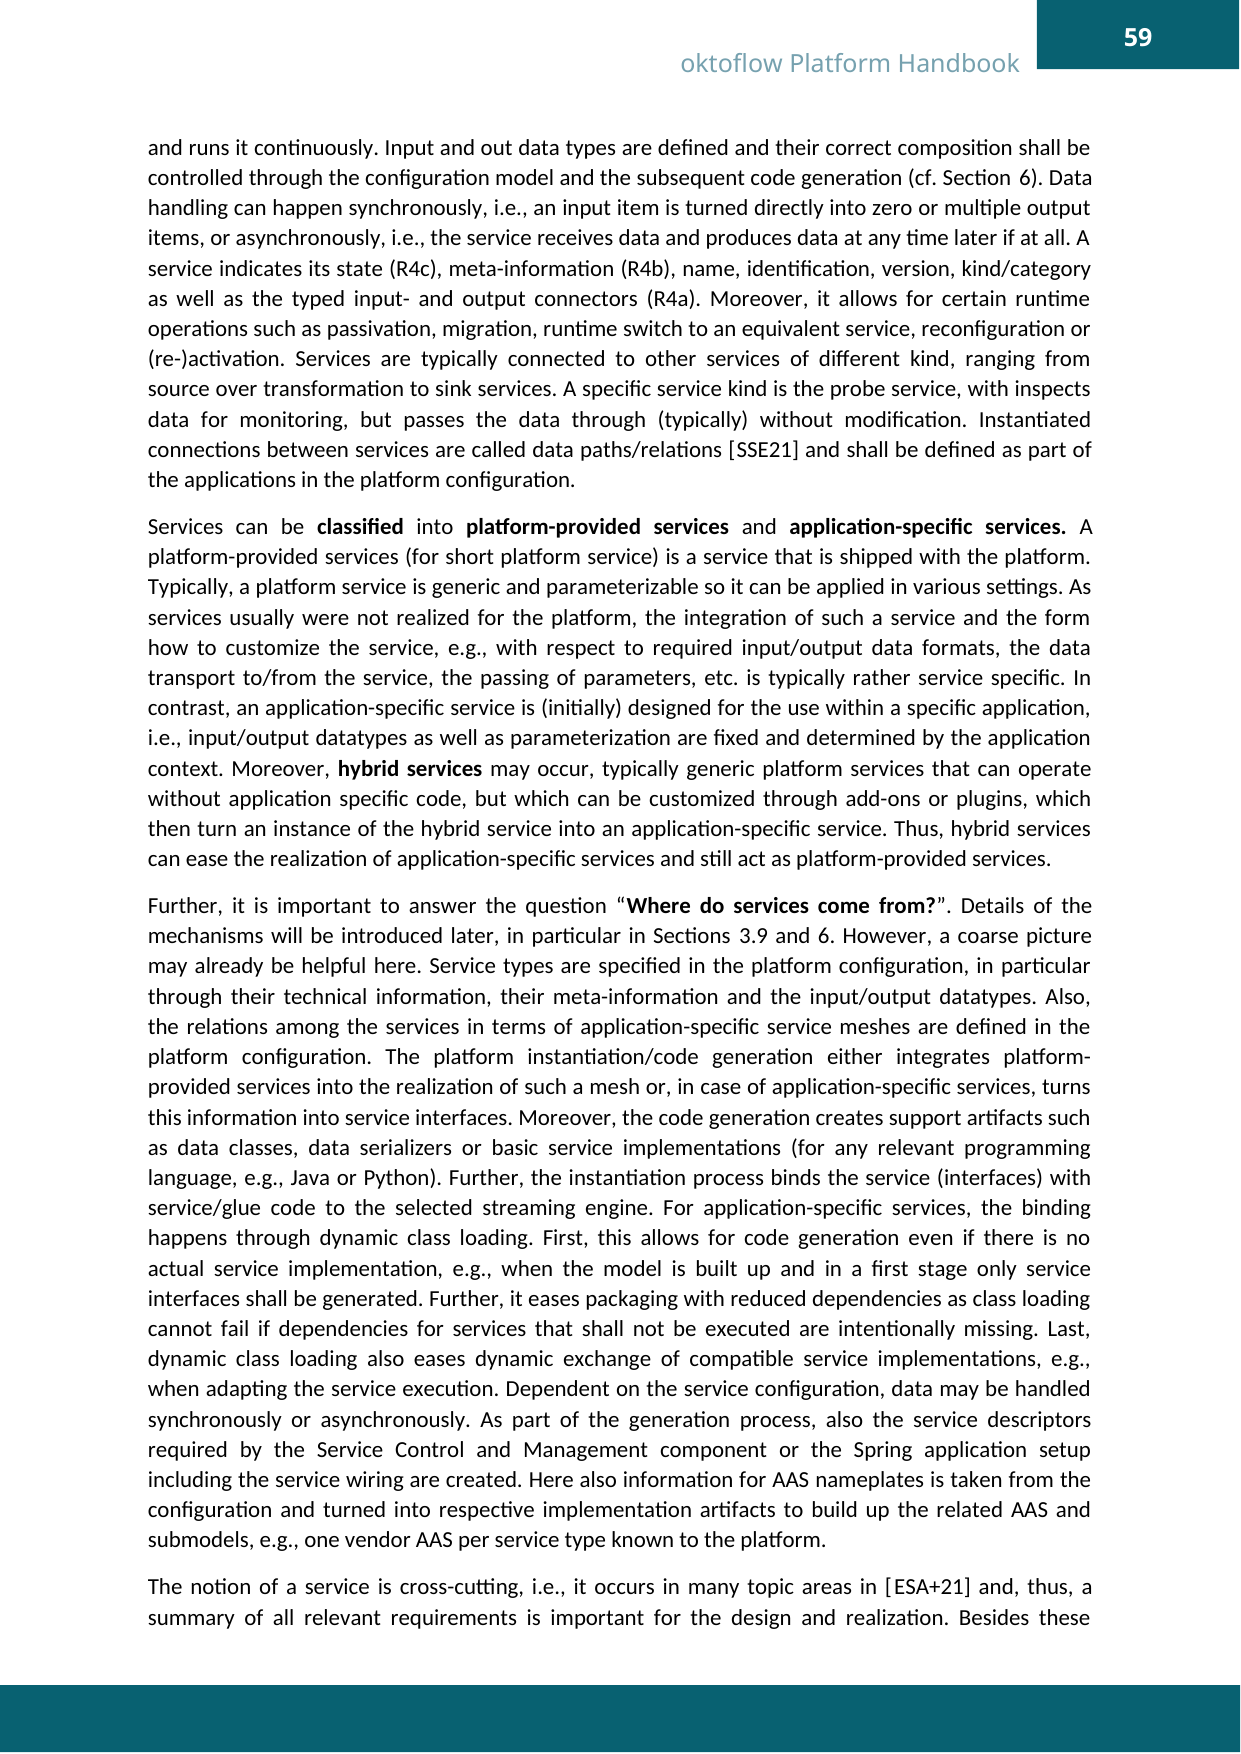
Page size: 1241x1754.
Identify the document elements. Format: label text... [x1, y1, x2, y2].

text Further, it is important to answer the question “Where do services come from?”. Details of the mechanisms will be introduced later, in particular in Sections 3.9 and 6. However, a coarse picture may already be helpful here. Service types are specified in the platform configuration, in particular through their technical information, their meta-information and the input/output datatypes. Also, the relations among the services in terms of application-specific service meshes are defined in the platform configuration. The platform instantiation/code generation either integrates platform-provided services into the realization of such a mesh or, in case of application-specific services, turns this information into service interfaces. Moreover, the code generation creates support artifacts such as data classes, data serializers or basic service implementations (for any relevant programming language, e.g., Java or Python). Further, the instantiation process binds the service (interfaces) with service/glue code to the selected streaming engine. For application-specific services, the binding happens through dynamic class loading. First, this allows for code generation even if there is no actual service implementation, e.g., when the model is built up and in a first stage only service interfaces shall be generated. Further, it eases packaging with reduced dependencies as class loading cannot fail if dependencies for services that shall not be executed are intentionally missing. Last, dynamic class loading also eases dynamic exchange of compatible service implementations, e.g., when adapting the service execution. Dependent on the service configuration, data may be handled synchronously or asynchronously. As part of the generation process, also the service descriptors required by the Service Control and Management component or the Spring application setup including the service wiring are created. Here also information for AAS nameplates is taken from the configuration and turned into respective implementation artifacts to build up the related AAS and submodels, e.g., one vendor AAS per service type known to the platform. [148, 891, 1093, 1554]
text Services can be classified into platform-provided services and application-specific services. A platform-provided services (for short platform service) is a service that is shipped with the platform. Typically, a platform service is generic and parameterizable so it can be applied in various settings. As services usually were not realized for the platform, the integration of such a service and the form how to customize the service, e.g., with respect to required input/output data formats, the data transport to/from the service, the passing of parameters, etc. is typically rather service specific. In contrast, an application-specific service is (initially) designed for the use within a specific application, i.e., input/output datatypes as well as parameterization are fixed and determined by the application context. Moreover, hybrid services may occur, typically generic platform services that can operate without application specific code, but which can be customized through add-ons or plugins, which then turn an instance of the hybrid service into an application-specific service. Thus, hybrid services can ease the realization of application-specific services and still act as platform-provided services. [148, 512, 1093, 872]
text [148, 1572, 1093, 1631]
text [148, 133, 1093, 493]
